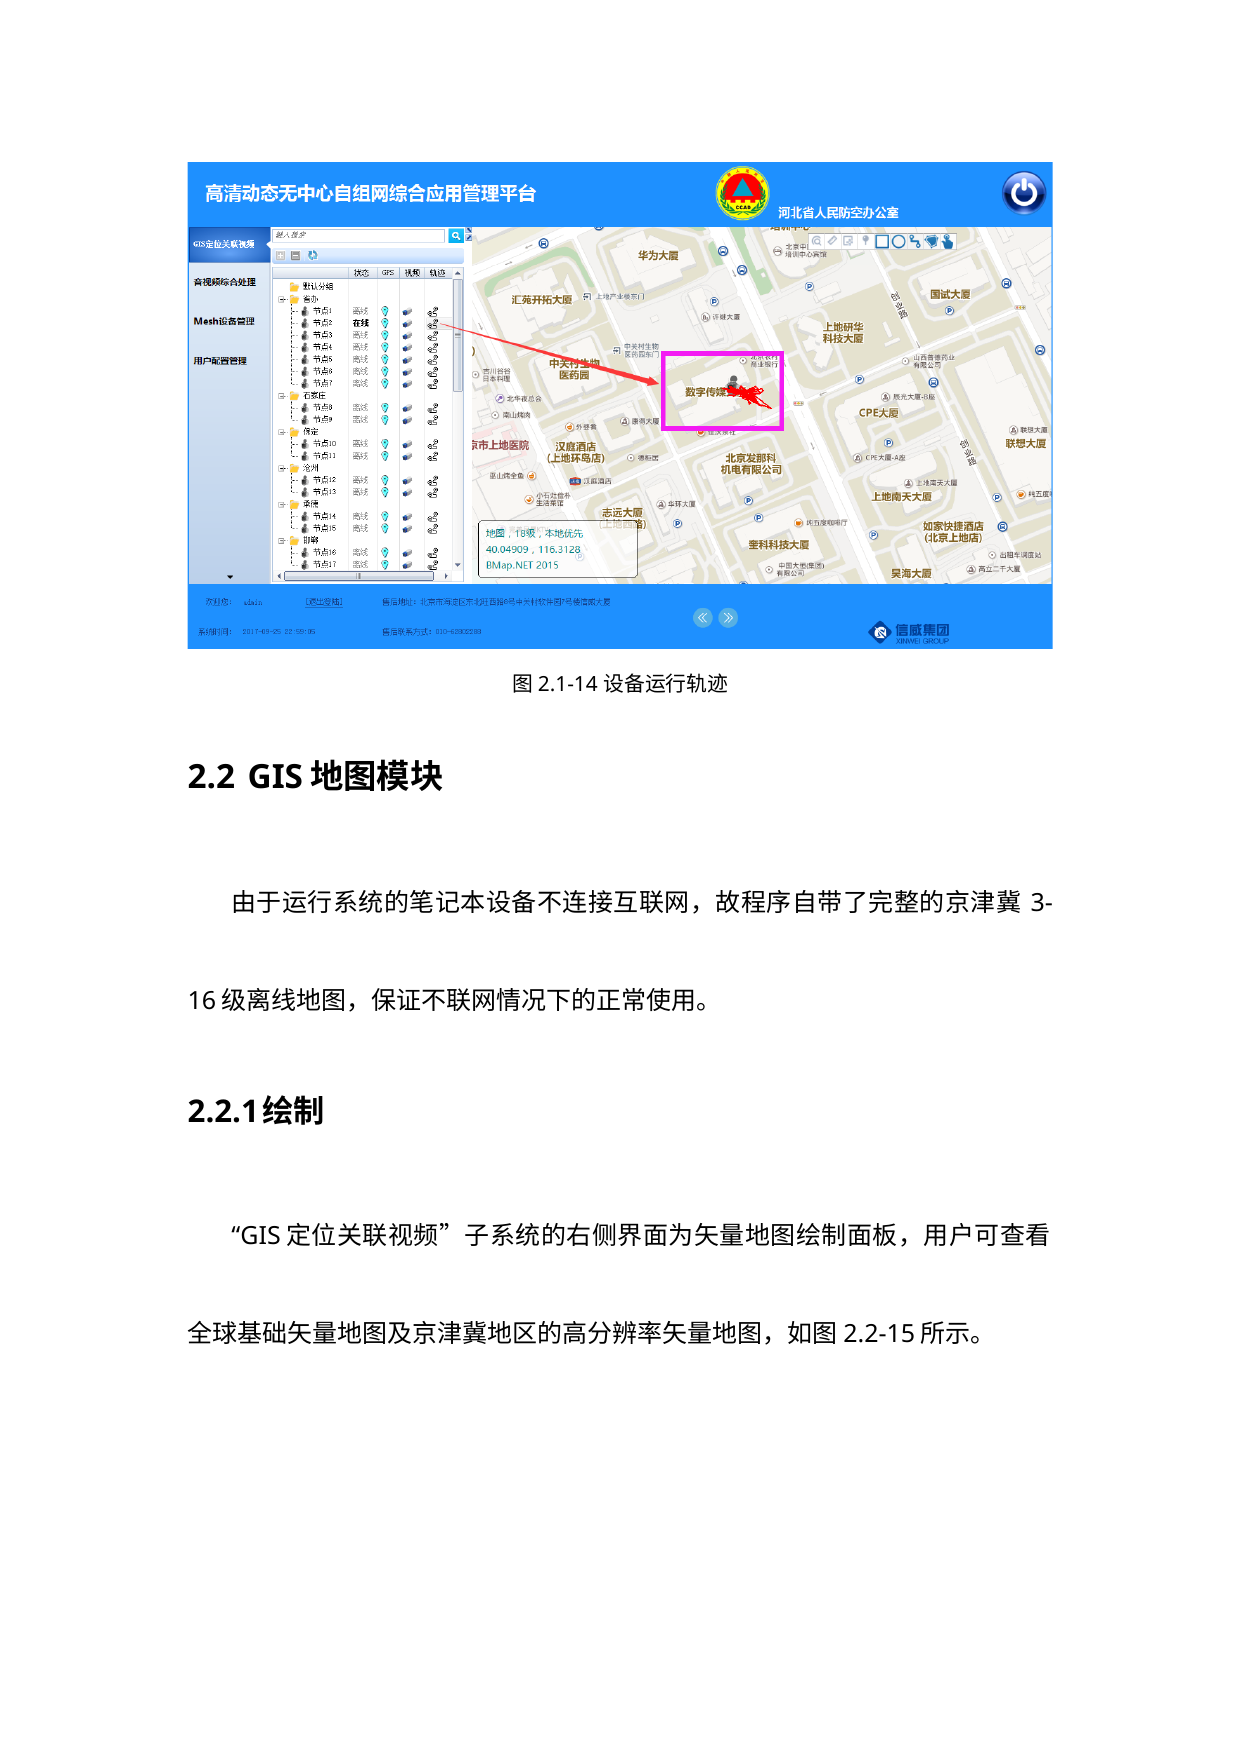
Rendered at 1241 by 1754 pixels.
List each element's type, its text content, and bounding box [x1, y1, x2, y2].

picture [187, 162, 1053, 649]
text 由于运行系统的笔记本设备不连接互联网，故程序自带了完整的京津冀3-16级离线地图，保证不联网情况下的正常使用。 [187, 868, 1053, 1031]
subtitle 绘制 [187, 1076, 1053, 1141]
subtitle GIS地图模块 [187, 741, 1053, 806]
